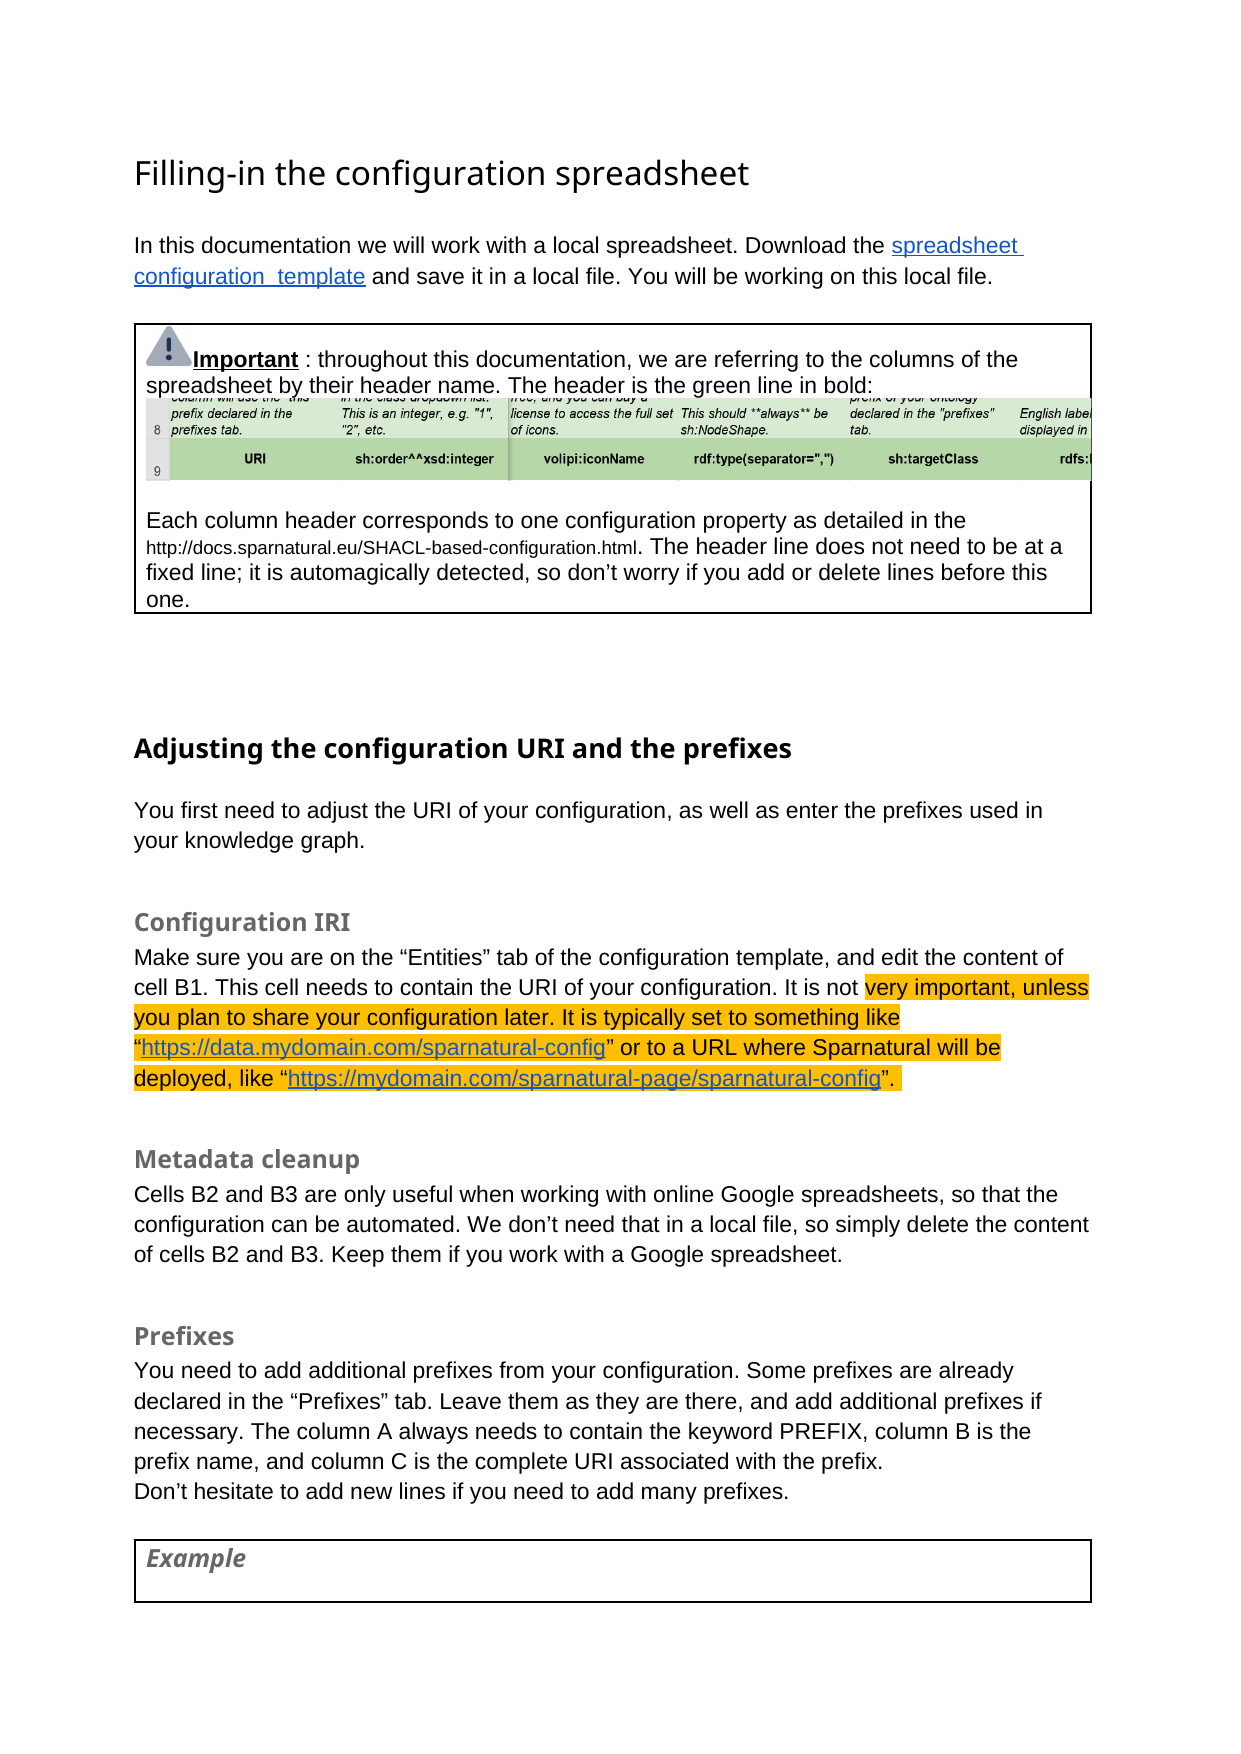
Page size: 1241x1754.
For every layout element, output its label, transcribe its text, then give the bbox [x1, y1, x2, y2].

text Don’t hesitate to add new lines if you need to add many prefixes. [133, 1478, 1090, 1504]
subtitle Metadata cleanup [133, 1142, 1090, 1176]
picture [145, 325, 193, 368]
text You need to add additional prefixes from your . Some prefixes are already declared . Leave them as they are, and add prefixes i. The column A always needs to contain the keyword PREFIX, column B is the prefix name, and column C is the complete URI associated with the prefix. [133, 1357, 1090, 1474]
subtitle IRI [133, 904, 1090, 938]
table_header Important : throughout this documentation, we are referring to the columns of the spreadsheet by their header name. The header is the green line in bold: Each column header corresponds to one configuration property as detailed in the . The header line does not need to be at a fixed line; it is automagically detected, so don’t worry if you add or delete lines before this one. [136, 325, 1090, 612]
picture [145, 398, 1092, 481]
text Make sure you are on the “” tab of the configuration template, and edit the content of cell B1. This cell needs to contain the URI of your configuration. It is not very important, unless you plan to share your configuration later. It is typically set to something like “https://data.mydomain.com/sparnatural-config” or to a URL where Sparnatural will be deployed, like “https://mydomain.com/sparnatural-page/sparnatural-config”. [133, 944, 1090, 1091]
text In this documentation we will work with a local spreadsheet. Download the spreadsheet configuration template and save it in a local file. You will be working on this local file. [133, 232, 1090, 289]
subtitle Adjusting the URI and the prefixes [133, 730, 1090, 767]
text Cells B2 and B3 are only useful when working with online Google spreadsheets, so that the configuration can be automated. We don’t need that in a local file, so simply delete the content of cells B2 and B3. Keep them if you work with a Google spreadsheet. [133, 1181, 1090, 1267]
text You first need to adjust the URI of your , as well as enter the prefixes used in your knowledge graph. [133, 797, 1090, 854]
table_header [136, 1541, 1090, 1601]
subtitle Prefixes [133, 1318, 1090, 1352]
subtitle Filling-in the configuration spreadsheet [133, 150, 1090, 195]
